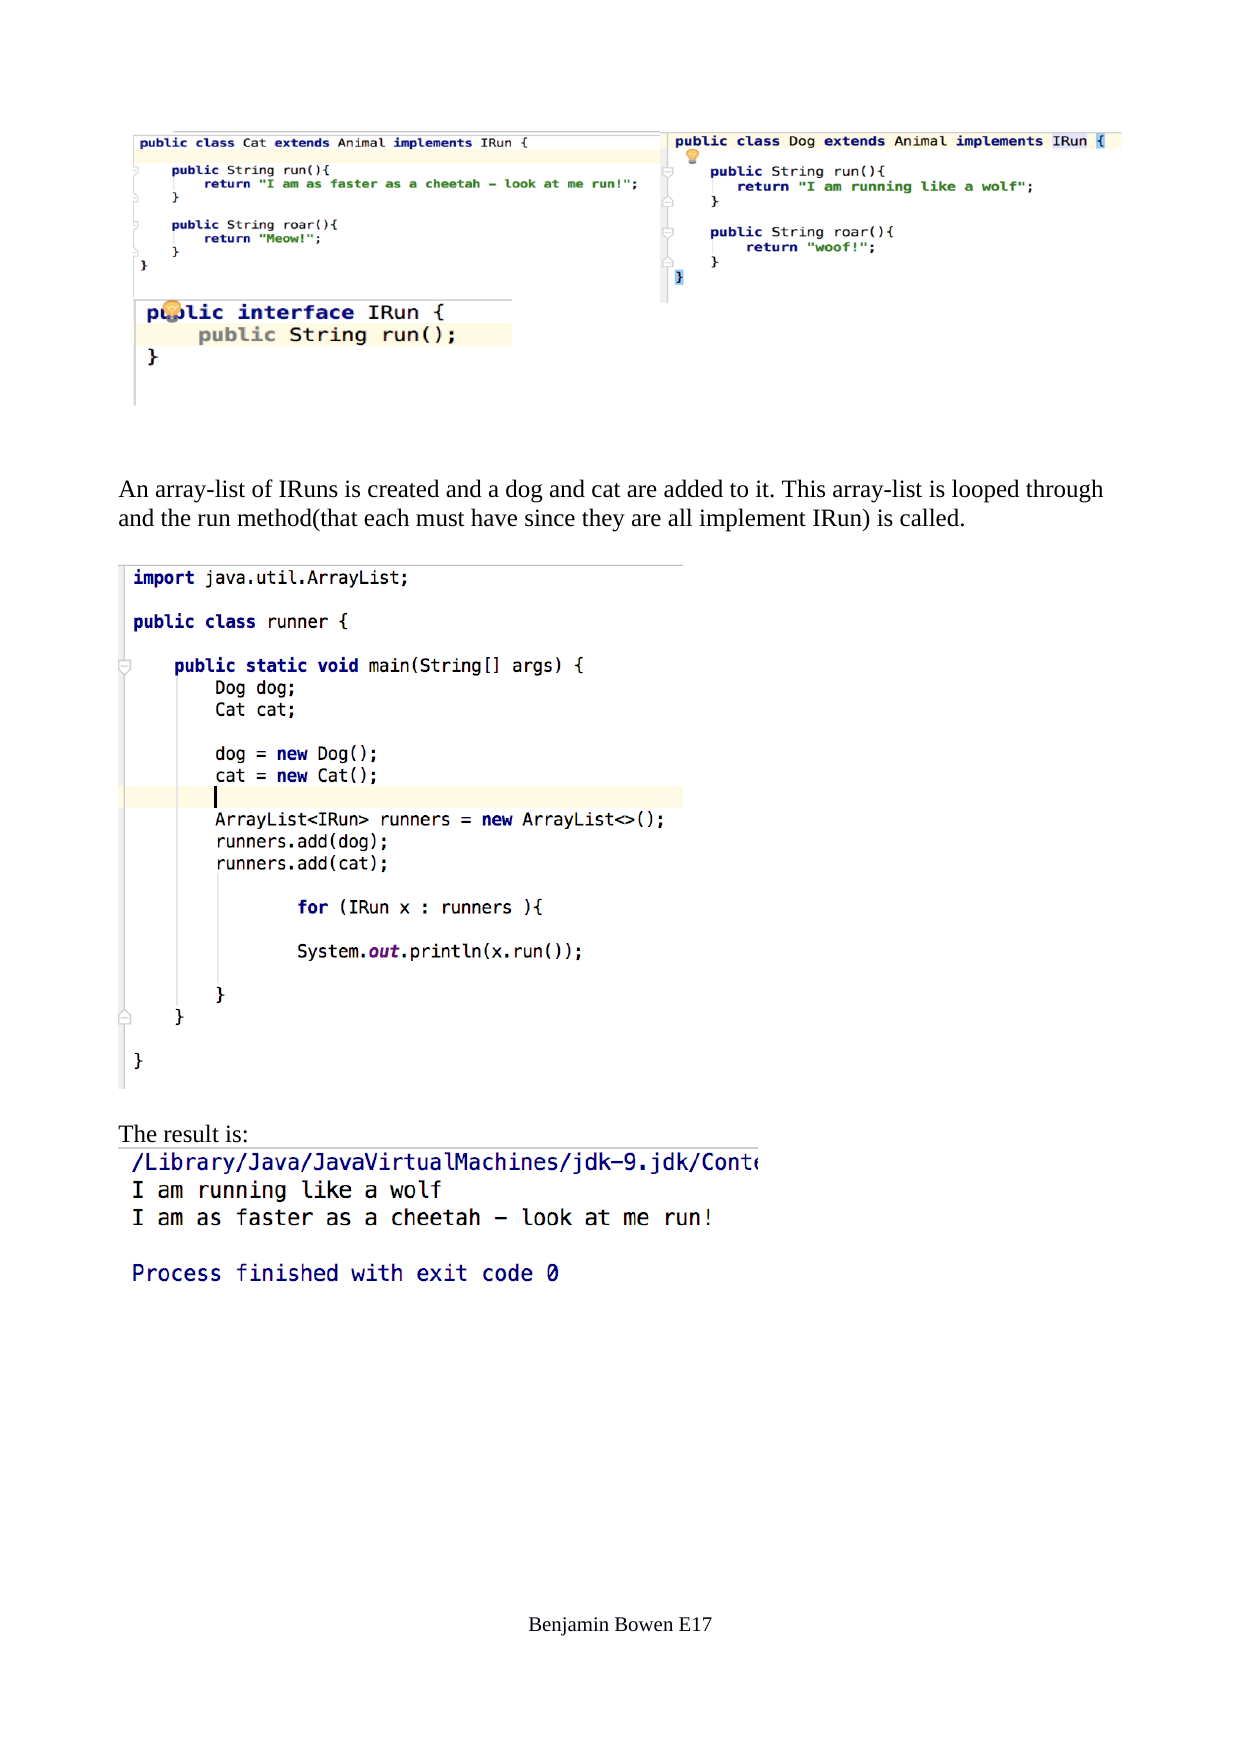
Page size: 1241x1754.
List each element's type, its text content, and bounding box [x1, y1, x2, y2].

picture [118, 118, 1122, 445]
text An array-list of IRuns is created and a dog and cat are added to it. This array-list is looped through and the run method(that each must have since they are all implement IRun) is called. [118, 473, 1122, 532]
text The result is: [118, 1118, 1122, 1147]
picture [118, 1147, 758, 1329]
picture [118, 561, 683, 1089]
